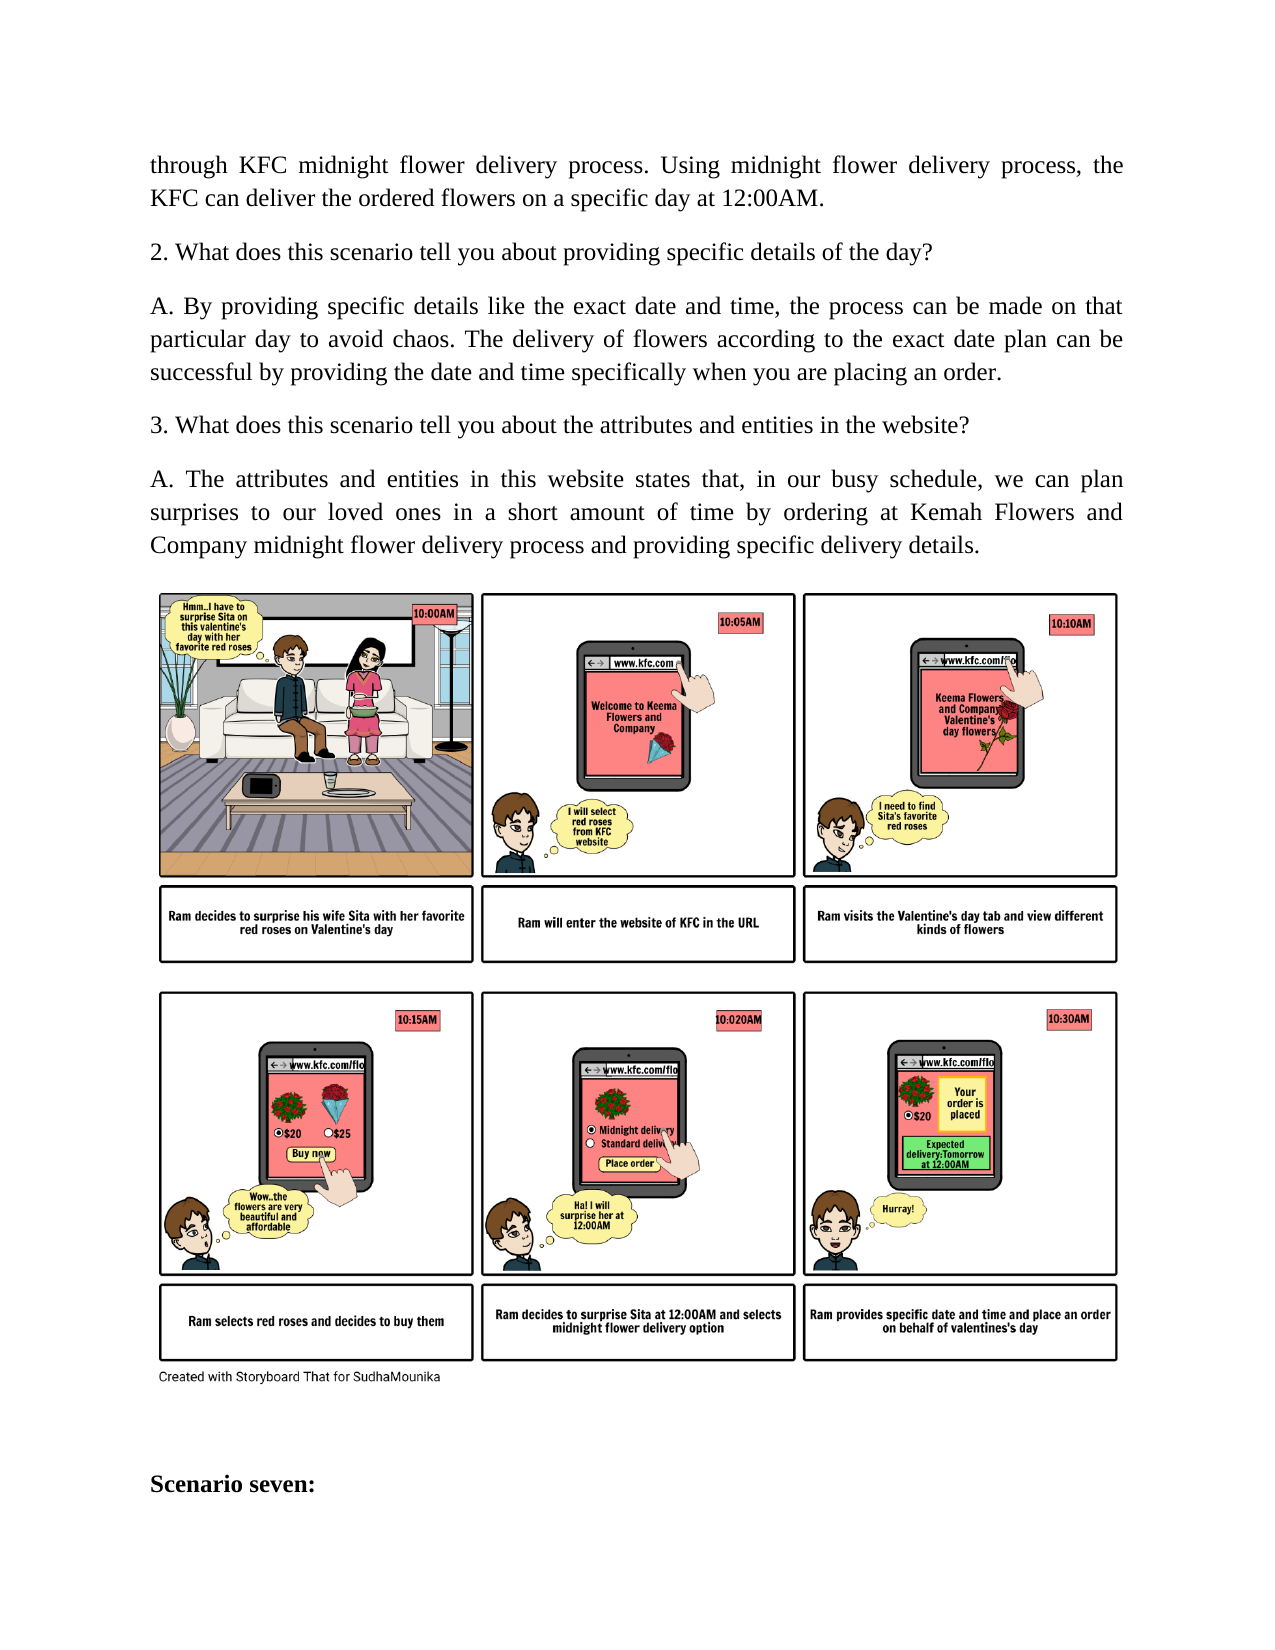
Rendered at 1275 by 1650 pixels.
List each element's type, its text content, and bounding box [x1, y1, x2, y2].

text 2. What does this scenario tell you about providing specific details of the day? [150, 237, 1125, 266]
text A. The attributes and entities in this website states that, in our busy schedule, we can plan surprises to our loved ones in a short amount of time by ordering at Kemah Flowers and Company midnight flower delivery process and providing specific delivery details. [150, 464, 1125, 559]
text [150, 150, 1125, 212]
text Scenario seven: [150, 1469, 1125, 1498]
text 3. What does this scenario tell you about the attributes and entities in the website? [150, 411, 1125, 439]
text A. By providing specific details like the exact date and time, the process can be made on that particular day to avoid chaos. The delivery of flowers according to the exact date plan can be successful by providing the date and time specifically when you are placing an order. [150, 291, 1125, 386]
picture [150, 584, 1125, 1391]
